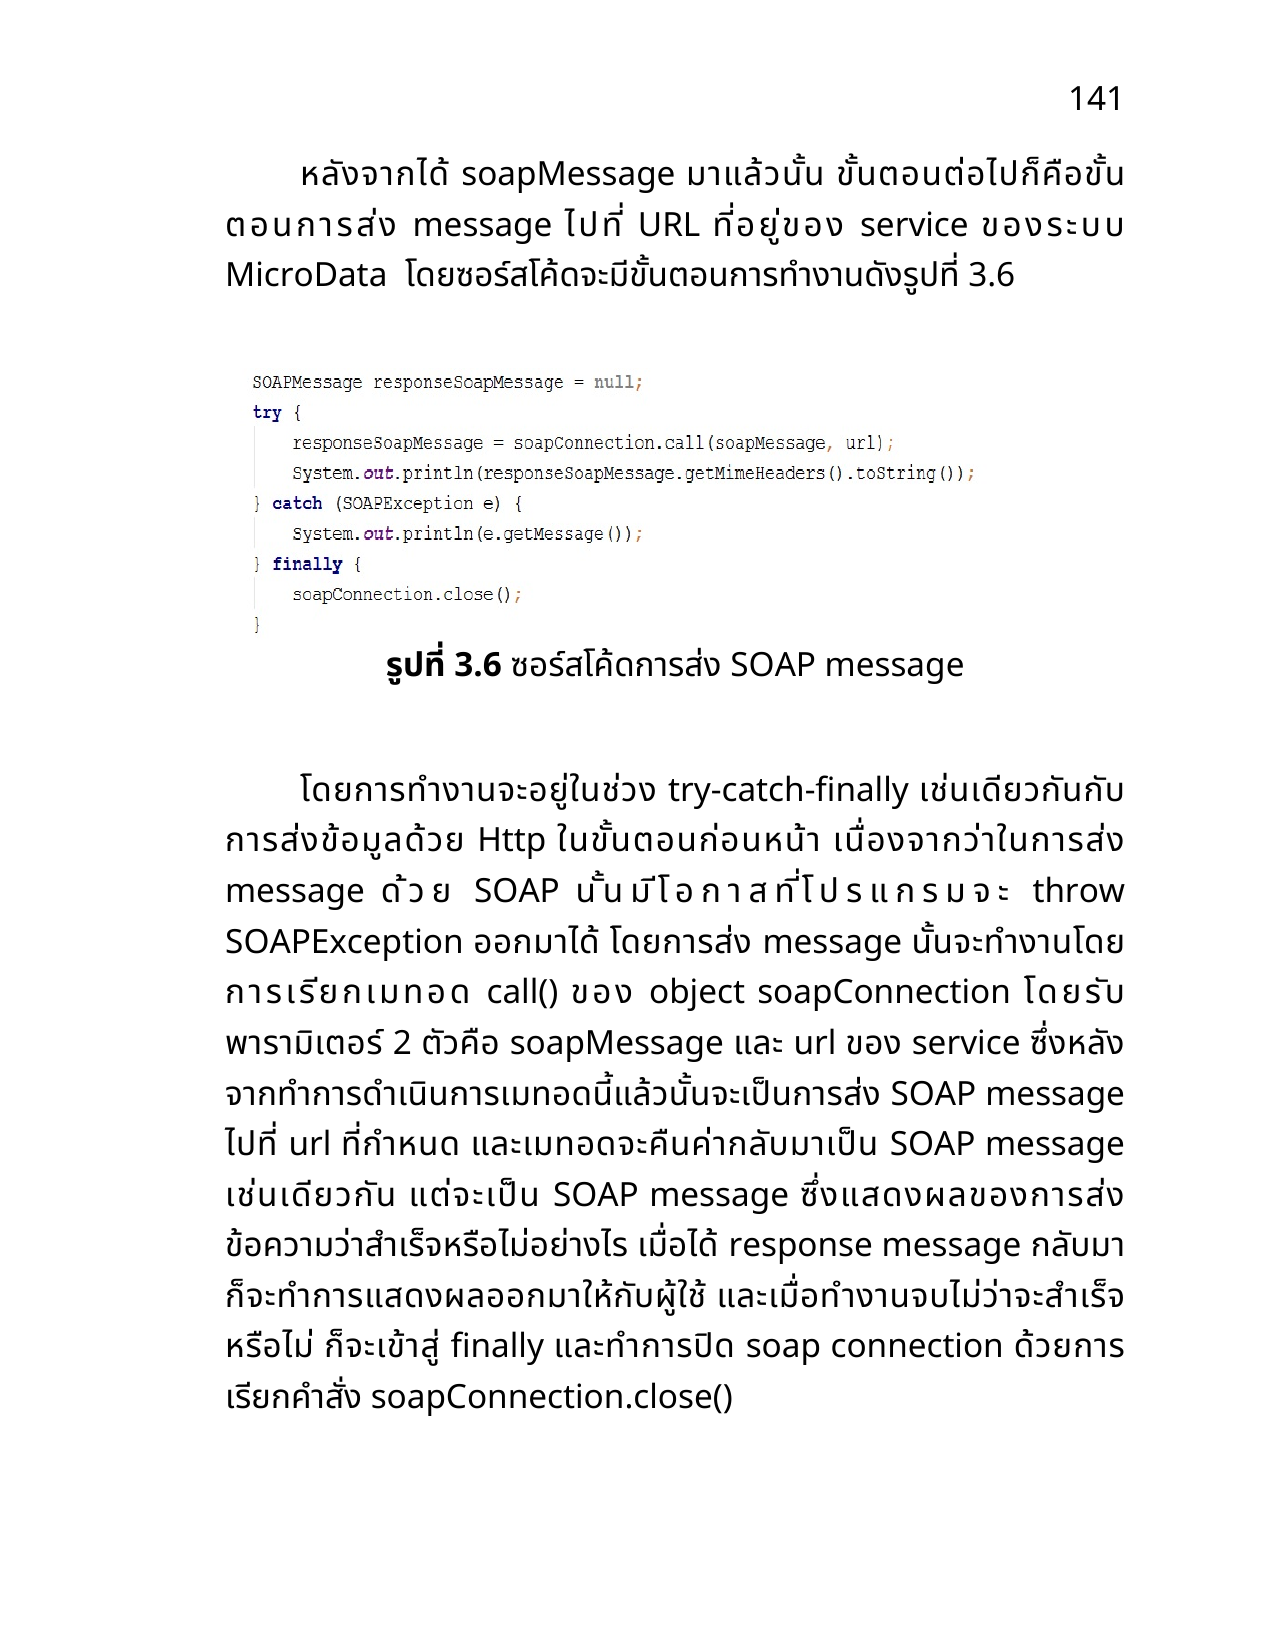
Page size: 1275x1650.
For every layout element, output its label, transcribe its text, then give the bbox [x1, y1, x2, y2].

text หลังจากได้ soapMessage มาแล้วนั้น ขั้นตอนต่อไปก็คือขั้นตอนการส่ง message ไปที่ URL ที่อยู่ของ service ของระบบ MicroData โดยซอร์สโค้ดจะมีขั้นตอนการทำงานดังรูปที่ 3.86 [225, 150, 1125, 302]
text โดยการทำงานจะอยู่ในช่วง try-catch-finally เช่นเดียวกันกับการส่งข้อมูลด้วย Http ในขั้นตอนก่อนหน้า เนื่องจากว่าในการส่ง message ด้วย SOAP นั้นมีโอกาสที่โปรแกรมจะ throw SOAPException ออกมาได้ โดยการส่ง message นั้นจะทำงานโดยการเรียกเมทอด call() ของ object soapConnection โดยรับพารามิเตอร์ 2 ตัวคือ soapMessage และ url ของ service ซึ่งหลังจากทำการดำเนินการเมทอดนี้แล้วนั้นจะเป็นการส่ง SOAP message ไปที่ url ที่กำหนด และเมทอดจะคืนค่ากลับมาเป็น SOAP message เช่นเดียวกัน แต่จะเป็น SOAP message ซึ่งแสดงผลของการส่งข้อความว่าสำเร็จหรือไม่อย่างไร เมื่อได้ response message กลับมา ก็จะทำการแสดงผลออกมาให้กับผู้ใช้ และเมื่อทำงานจบไม่ว่าจะสำเร็จหรือไม่ ก็จะเข้าสู่ finally และทำการปิด soap connection ด้วยการเรียกคำสั่ง soapConnection.close() [225, 766, 1125, 1423]
picture [225, 368, 1256, 642]
text ซอร์สโค้ดการส่ง SOAP message [225, 642, 1125, 692]
